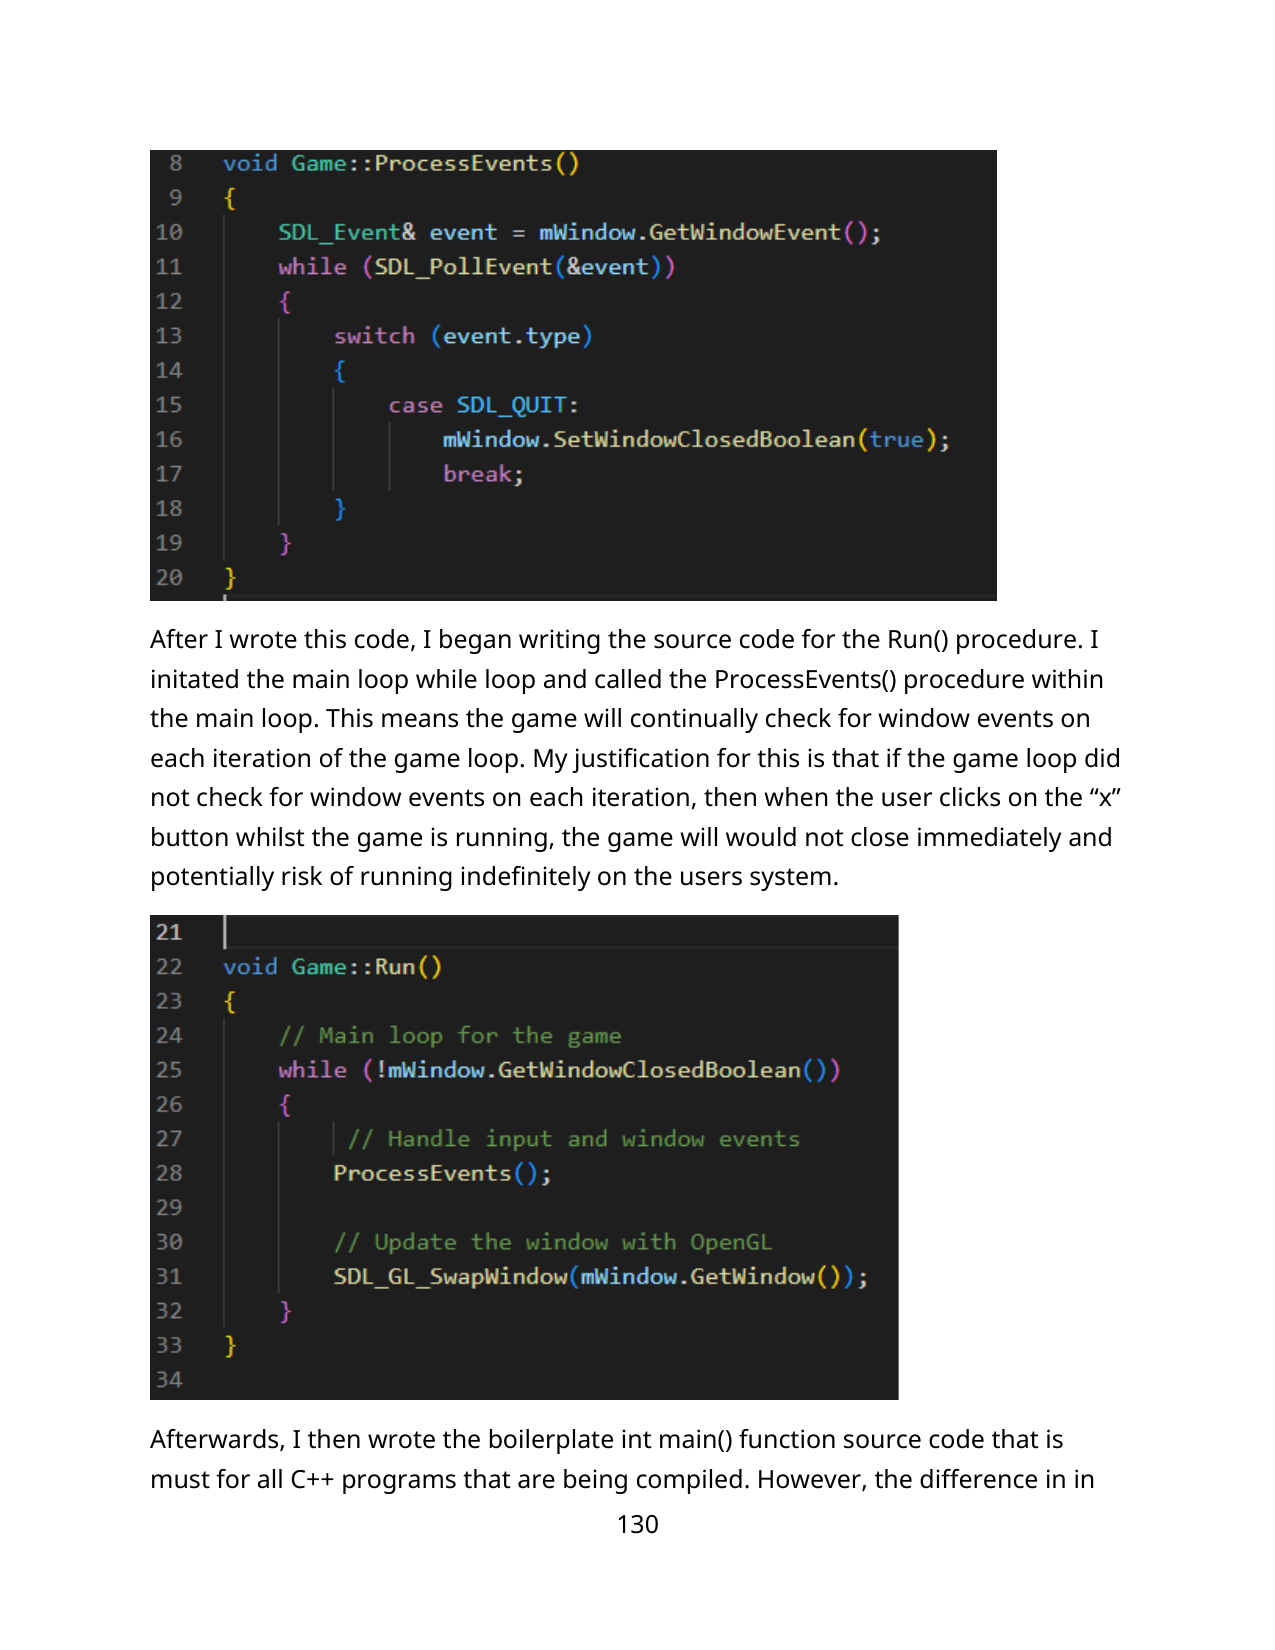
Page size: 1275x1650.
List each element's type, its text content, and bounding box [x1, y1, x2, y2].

picture [150, 150, 997, 601]
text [150, 1422, 1125, 1495]
picture [150, 915, 899, 1400]
text After I wrote this code, I began writing the source code for the Run() procedure. I initated the main loop while loop and called the ProcessEvents() procedure within the main loop. This means the game will continually check for window events on each iteration of the game loop. My justification for this is that if the game loop did not check for window events on each iteration, then when the user clicks on the “x” button whilst the game is running, the game will would not close immediately and potentially risk of running indefinitely on the users system. [150, 622, 1125, 893]
